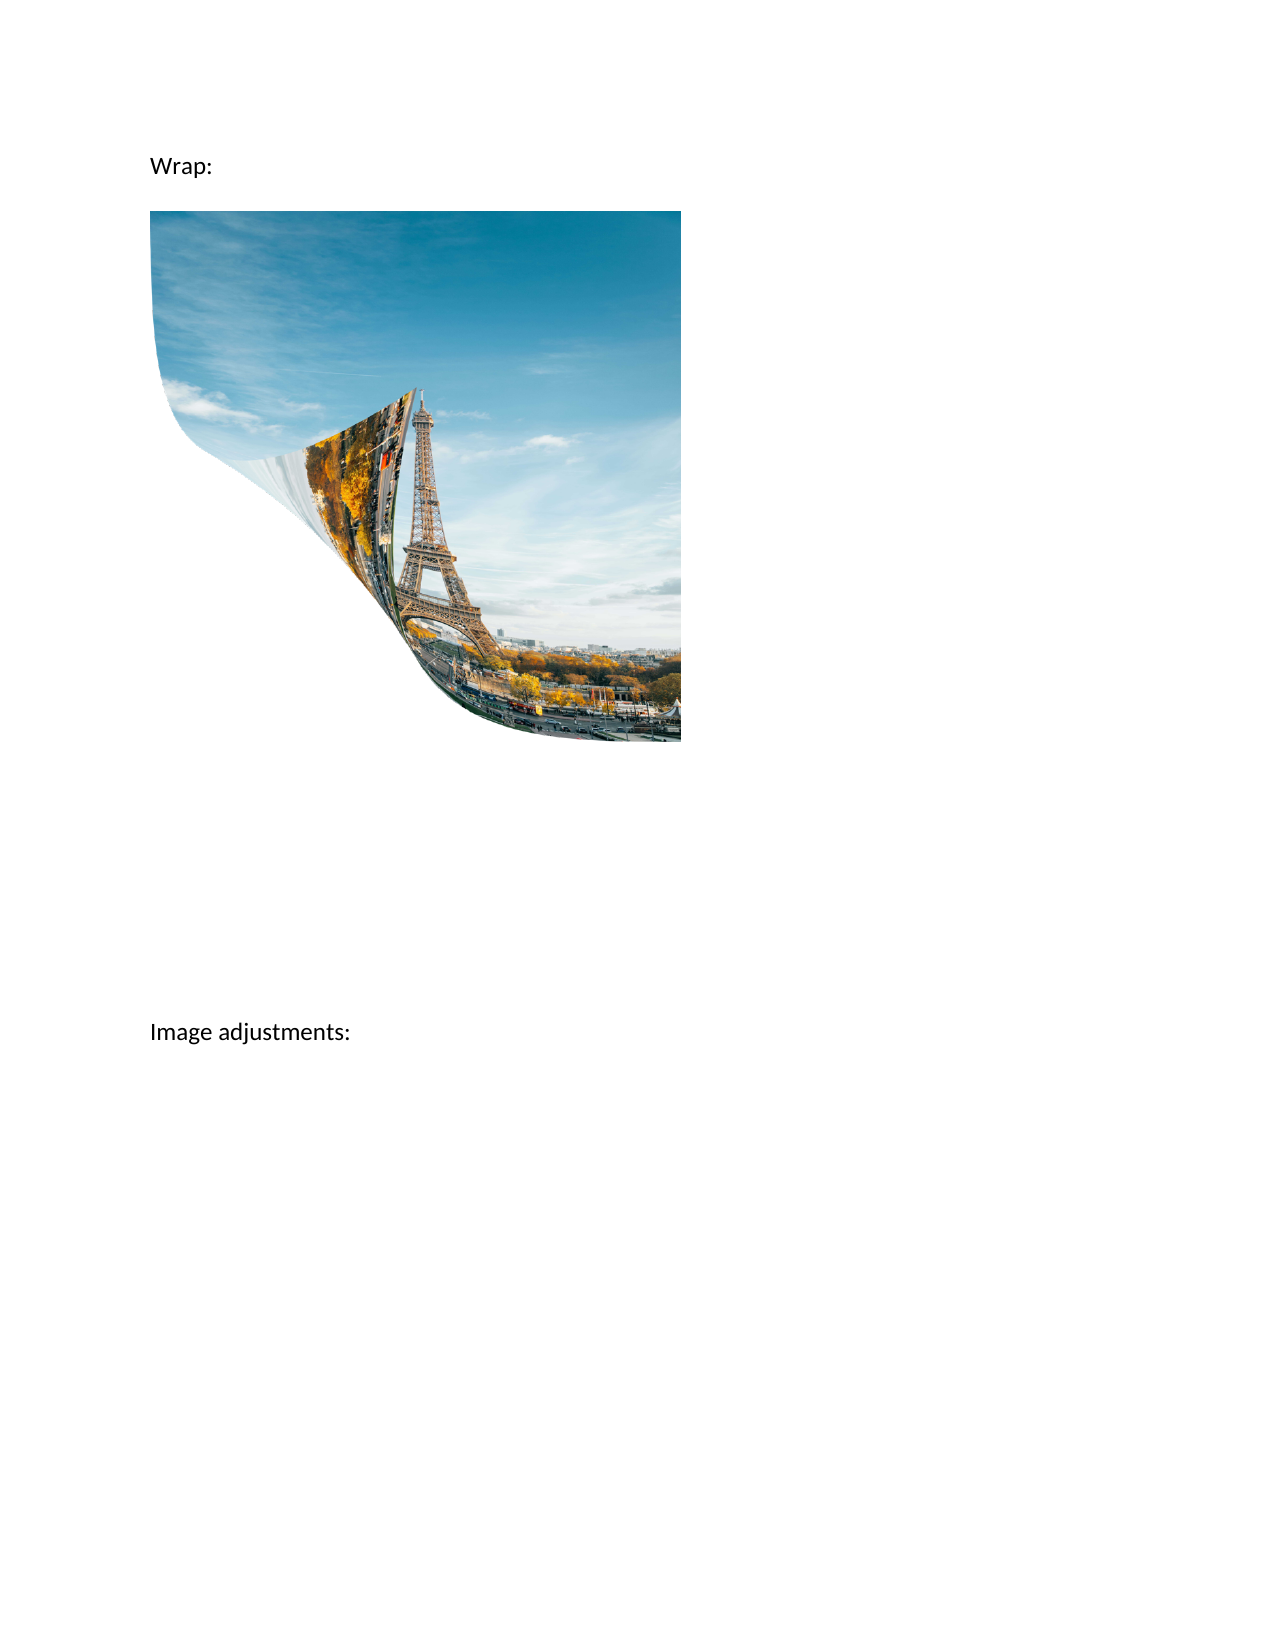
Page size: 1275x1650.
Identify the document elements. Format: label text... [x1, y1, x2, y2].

picture [540, 244, 552, 250]
picture [150, 211, 681, 742]
picture [515, 211, 532, 219]
text Image adjustments: [150, 1017, 1125, 1047]
text Wrap: [150, 150, 1125, 181]
